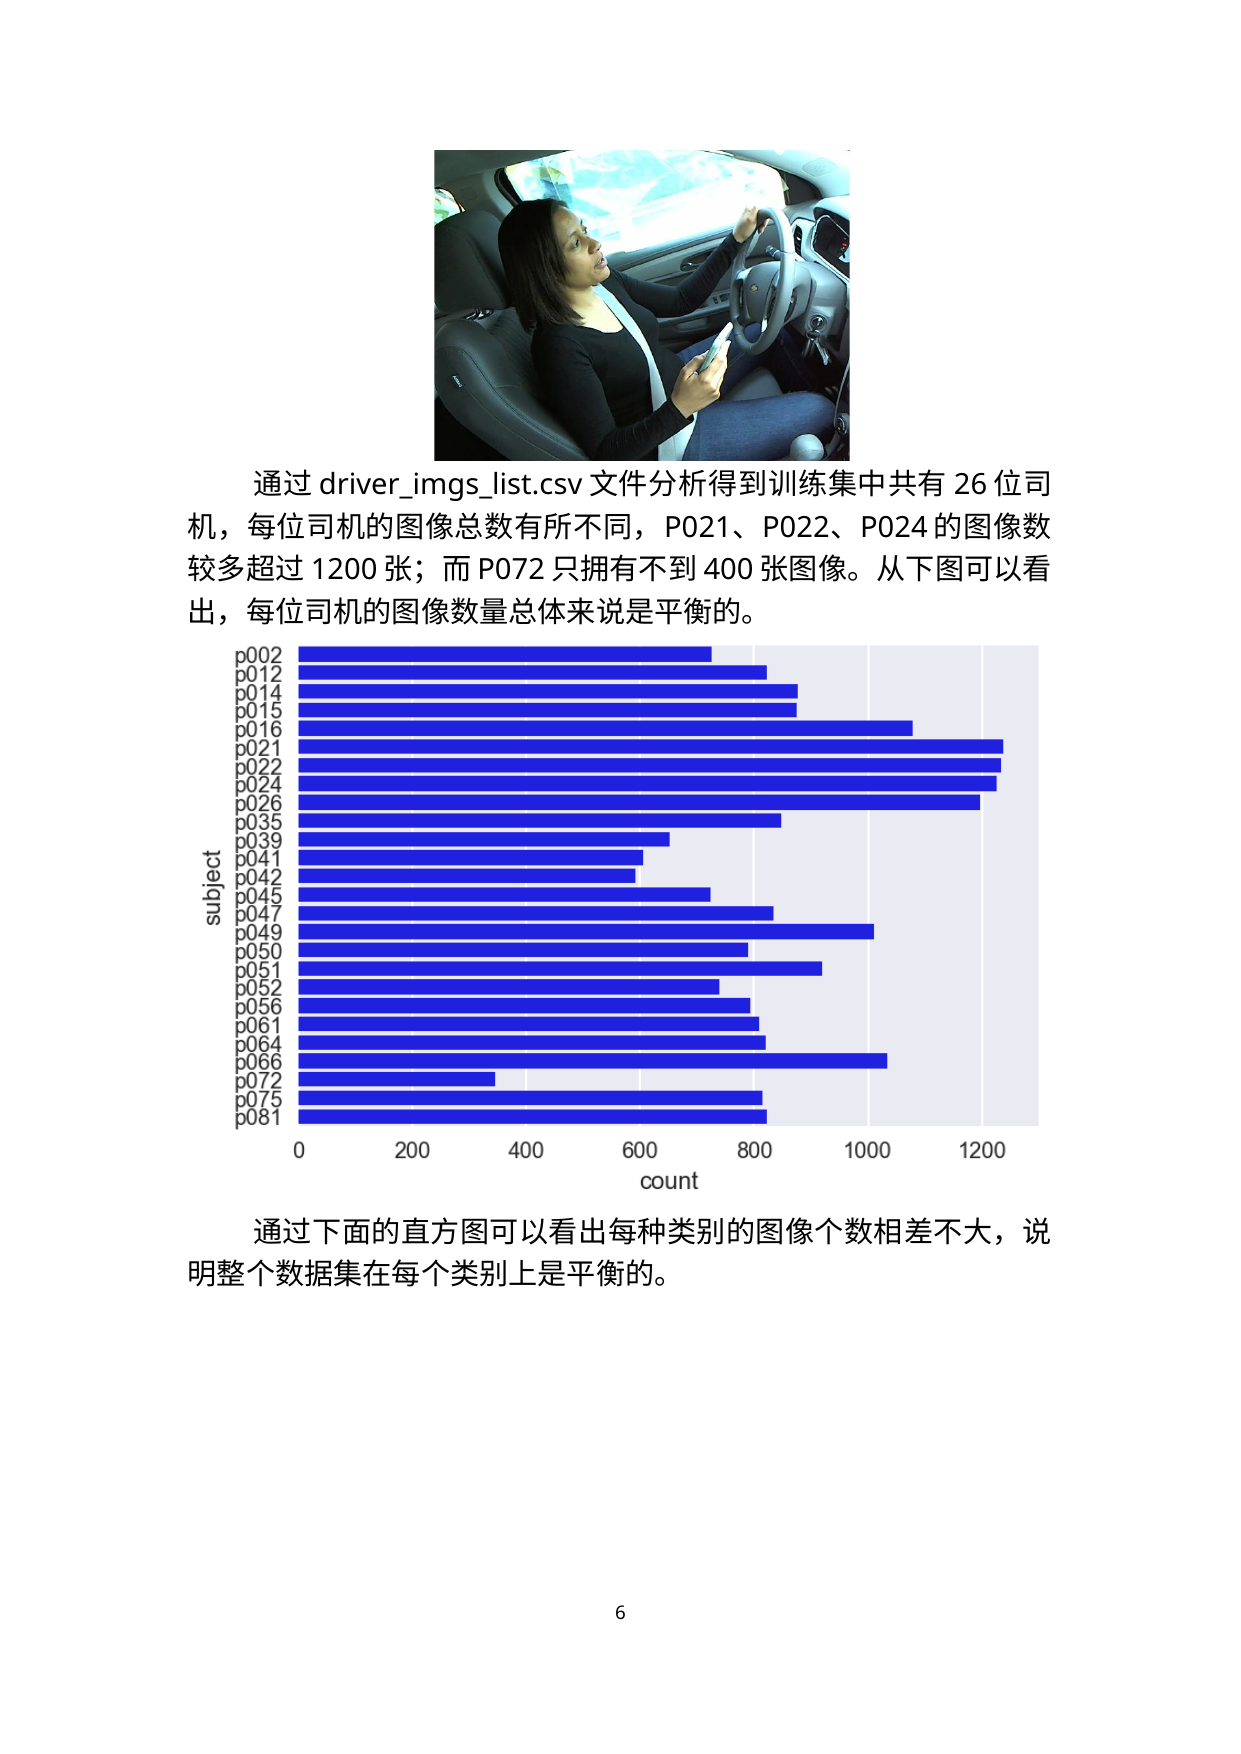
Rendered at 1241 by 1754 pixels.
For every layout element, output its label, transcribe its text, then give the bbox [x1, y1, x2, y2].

picture [434, 150, 850, 461]
text 通过driver_imgs_list.csv文件分析得到训练集中共有26位司机，每位司机的图像总数有所不同，P021、P022、P024的图像数较多超过1200张；而P072只拥有不到400张图像。从下图可以看出，每位司机的图像数量总体来说是平衡的。 [187, 461, 1053, 630]
picture [187, 630, 1053, 1209]
text 通过下面的直方图可以看出每种类别的图像个数相差不大，说明整个数据集在每个类别上是平衡的。 [187, 1209, 1053, 1293]
